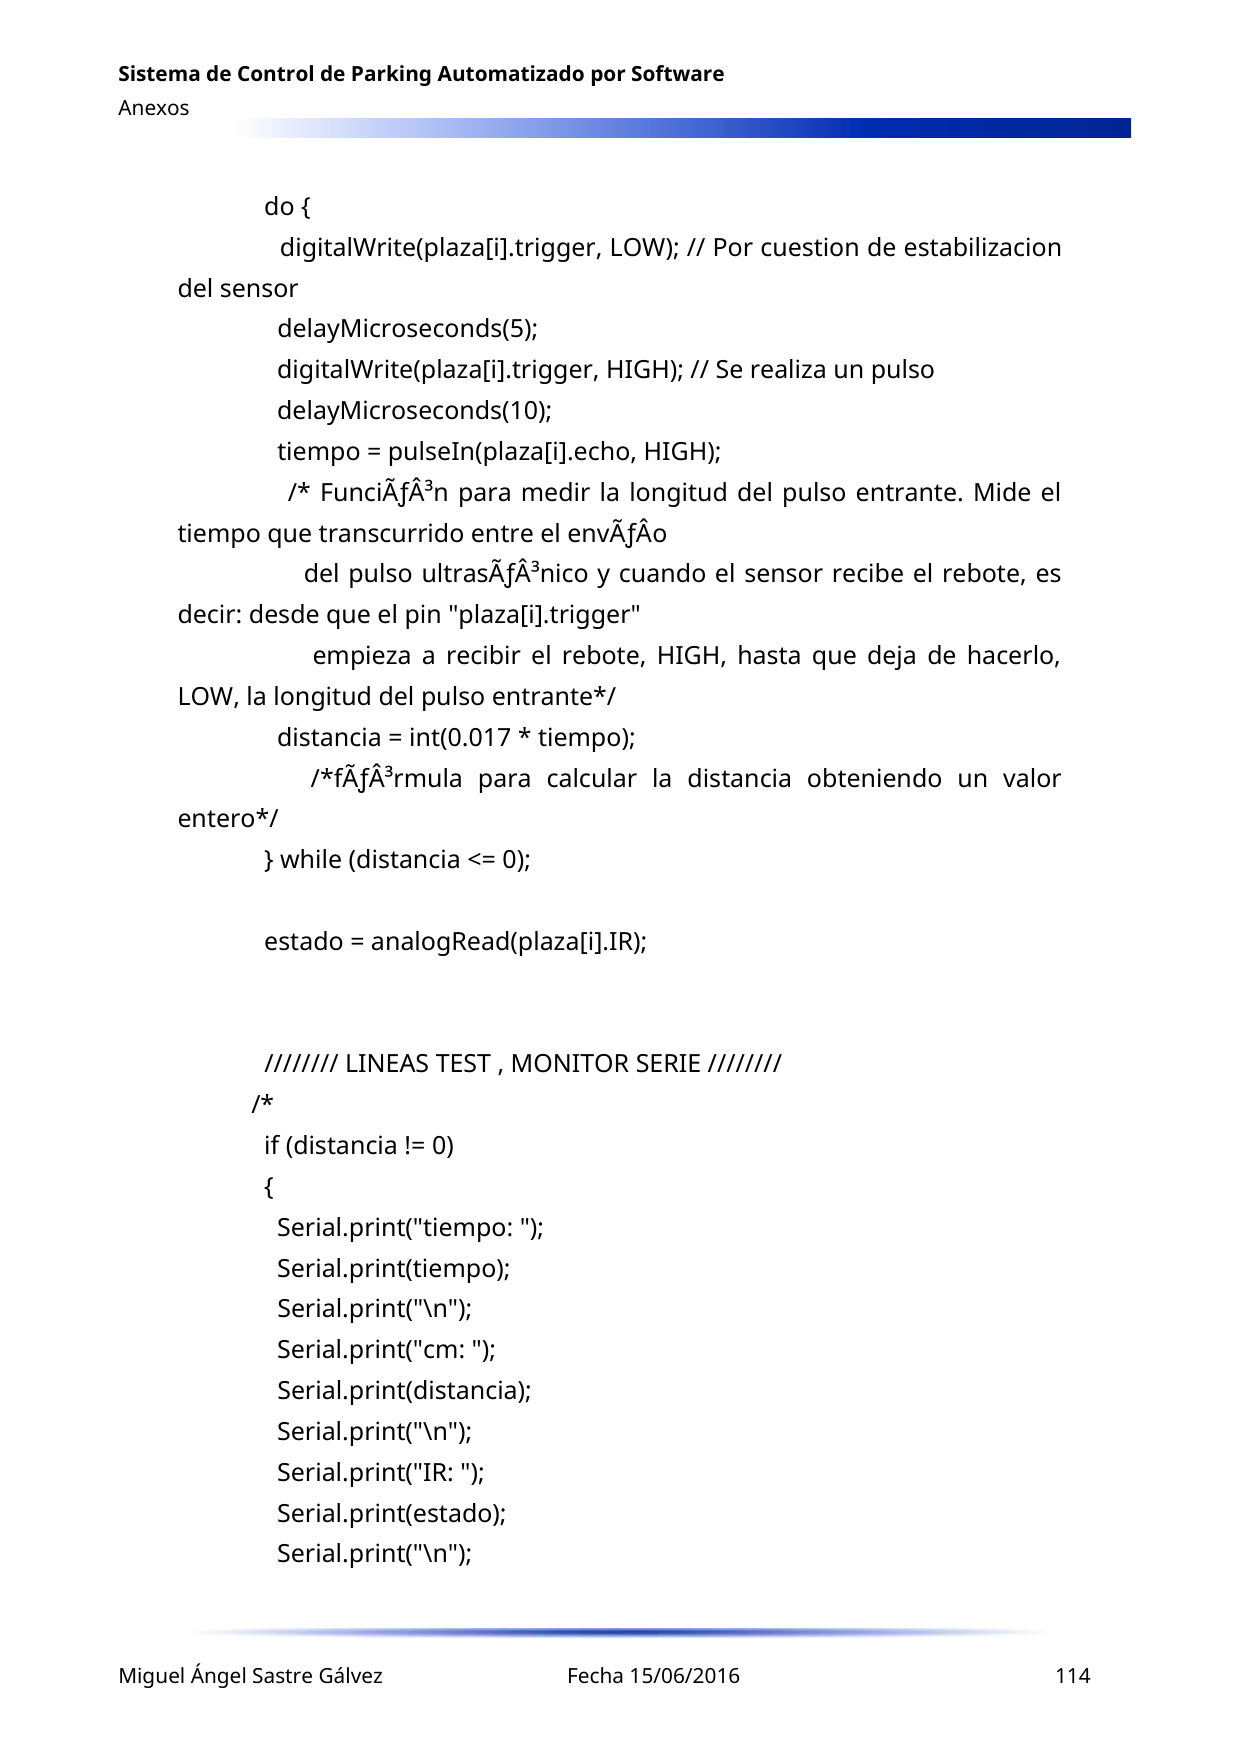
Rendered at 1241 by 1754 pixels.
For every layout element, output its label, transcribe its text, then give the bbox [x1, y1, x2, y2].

text Serial.print(tiempo); [177, 1250, 1063, 1284]
text delayMicroseconds(5); [177, 311, 1063, 345]
text /* [177, 1087, 1063, 1121]
text Serial.print("\n"); [177, 1413, 1063, 1448]
picture [183, 1628, 1052, 1637]
text /* FunciÃƒÂ³n para medir la longitud del pulso entrante. Mide el tiempo que transcurrido entre el envÃƒÂ­o [177, 474, 1063, 549]
text del pulso ultrasÃƒÂ³nico y cuando el sensor recibe el rebote, es decir: desde que el pin "plaza[i].trigger" [177, 556, 1063, 631]
text } while (distancia <= 0); [177, 842, 1063, 876]
text Serial.print(estado); [177, 1495, 1063, 1529]
text distancia = int(0.017 * tiempo); [177, 719, 1063, 753]
text Serial.print("\n"); [177, 1536, 1063, 1570]
text Serial.print("cm: "); [177, 1332, 1063, 1366]
text /*fÃƒÂ³rmula para calcular la distancia obteniendo un valor entero*/ [177, 760, 1063, 835]
text Serial.print("tiempo: "); [177, 1209, 1063, 1243]
text Serial.print("\n"); [177, 1291, 1063, 1325]
picture [93, 118, 1130, 137]
text tiempo = pulseIn(plaza[i].echo, HIGH); [177, 433, 1063, 468]
text if (distancia != 0) [177, 1128, 1063, 1162]
text delayMicroseconds(10); [177, 393, 1063, 427]
text digitalWrite(plaza[i].trigger, LOW); // Por cuestion de estabilizacion del sensor [177, 229, 1063, 304]
text do { [177, 188, 1063, 223]
text digitalWrite(plaza[i].trigger, HIGH); // Se realiza un pulso [177, 352, 1063, 386]
text //////// LINEAS TEST , MONITOR SERIE //////// [177, 1046, 1063, 1080]
text Serial.print(distancia); [177, 1373, 1063, 1407]
text { [177, 1168, 1063, 1203]
text Serial.print("IR: "); [177, 1454, 1063, 1488]
text empieza a recibir el rebote, HIGH, hasta que deja de hacerlo, LOW, la longitud del pulso entrante*/ [177, 638, 1063, 713]
text estado = analogRead(plaza[i].IR); [177, 923, 1063, 958]
